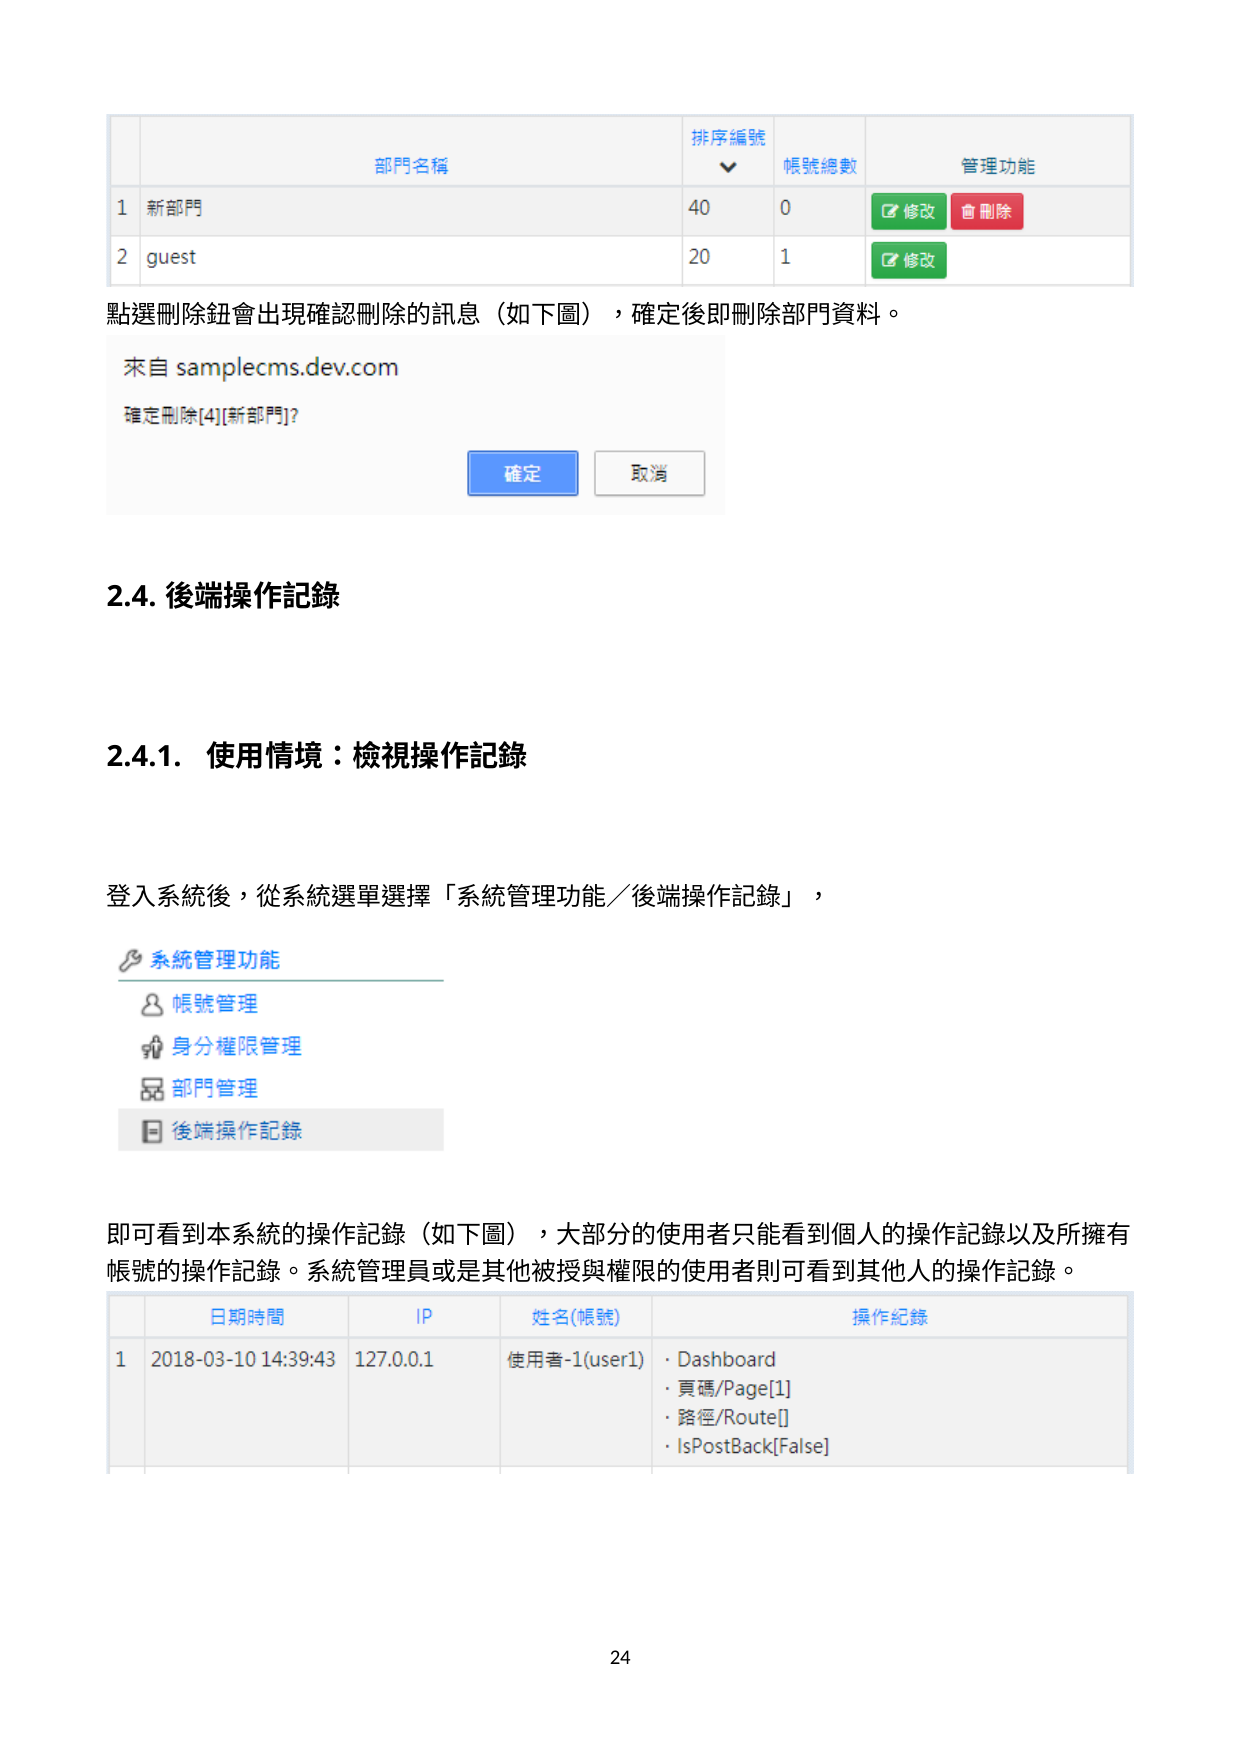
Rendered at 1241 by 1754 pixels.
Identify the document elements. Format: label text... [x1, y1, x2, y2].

subtitle 後端操作記錄 [106, 556, 1134, 631]
text 點選刪除鈕會出現確認刪除的訊息（如下圖），確定後即刪除部門資料。 [106, 294, 1134, 331]
picture [106, 335, 725, 515]
text 即可看到本系統的操作記錄（如下圖），大部分的使用者只能看到個人的操作記錄以及所擁有帳號的操作記錄。系統管理員或是其他被授與權限的使用者則可看到其他人的操作記錄。 [106, 1213, 1134, 1288]
picture [106, 930, 455, 1159]
text 登入系統後，從系統選單選擇「系統管理功能／後端操作記錄」， [106, 876, 1134, 913]
subtitle 使用情境：檢視操作記錄 [106, 716, 1134, 791]
picture [106, 1291, 1134, 1474]
picture [106, 114, 1134, 287]
